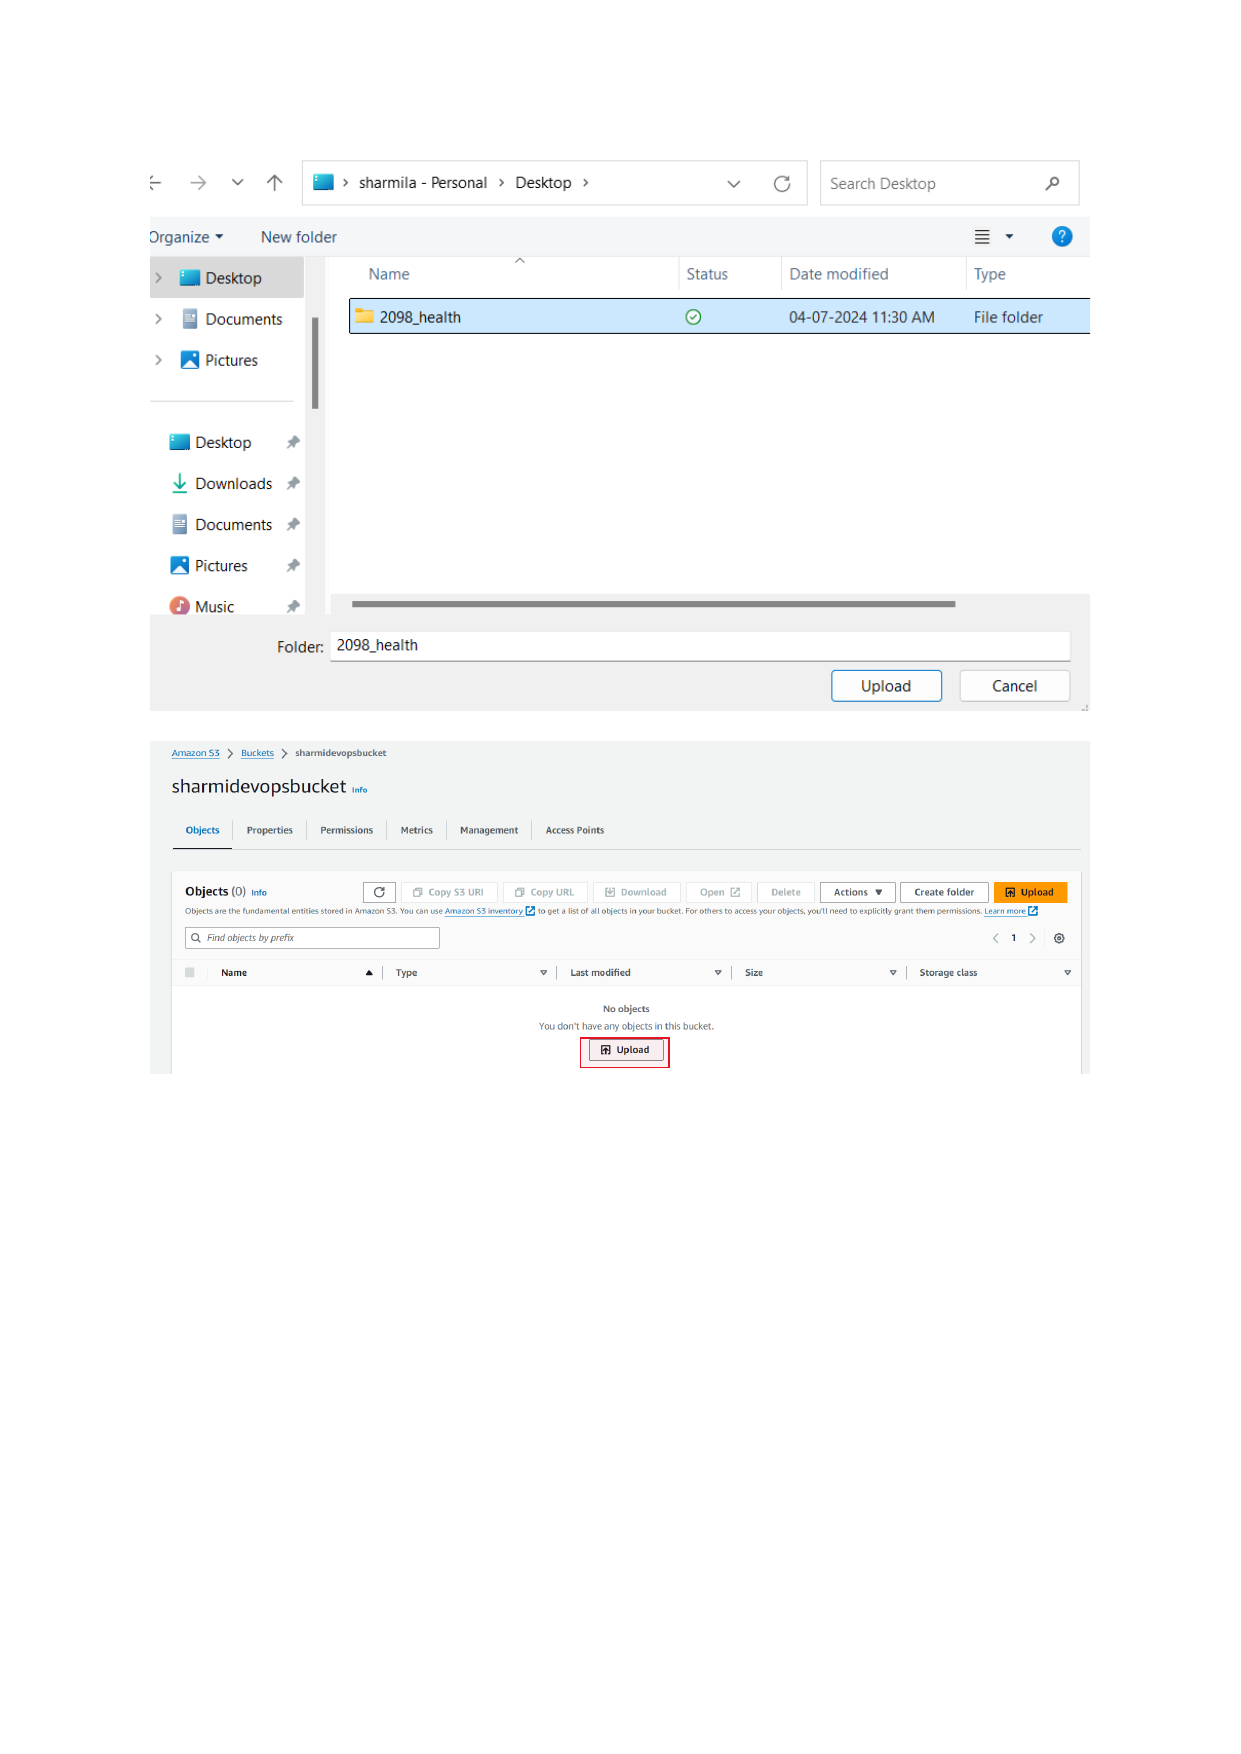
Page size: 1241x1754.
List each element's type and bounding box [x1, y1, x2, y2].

picture [150, 741, 1091, 1074]
picture [150, 150, 1091, 711]
